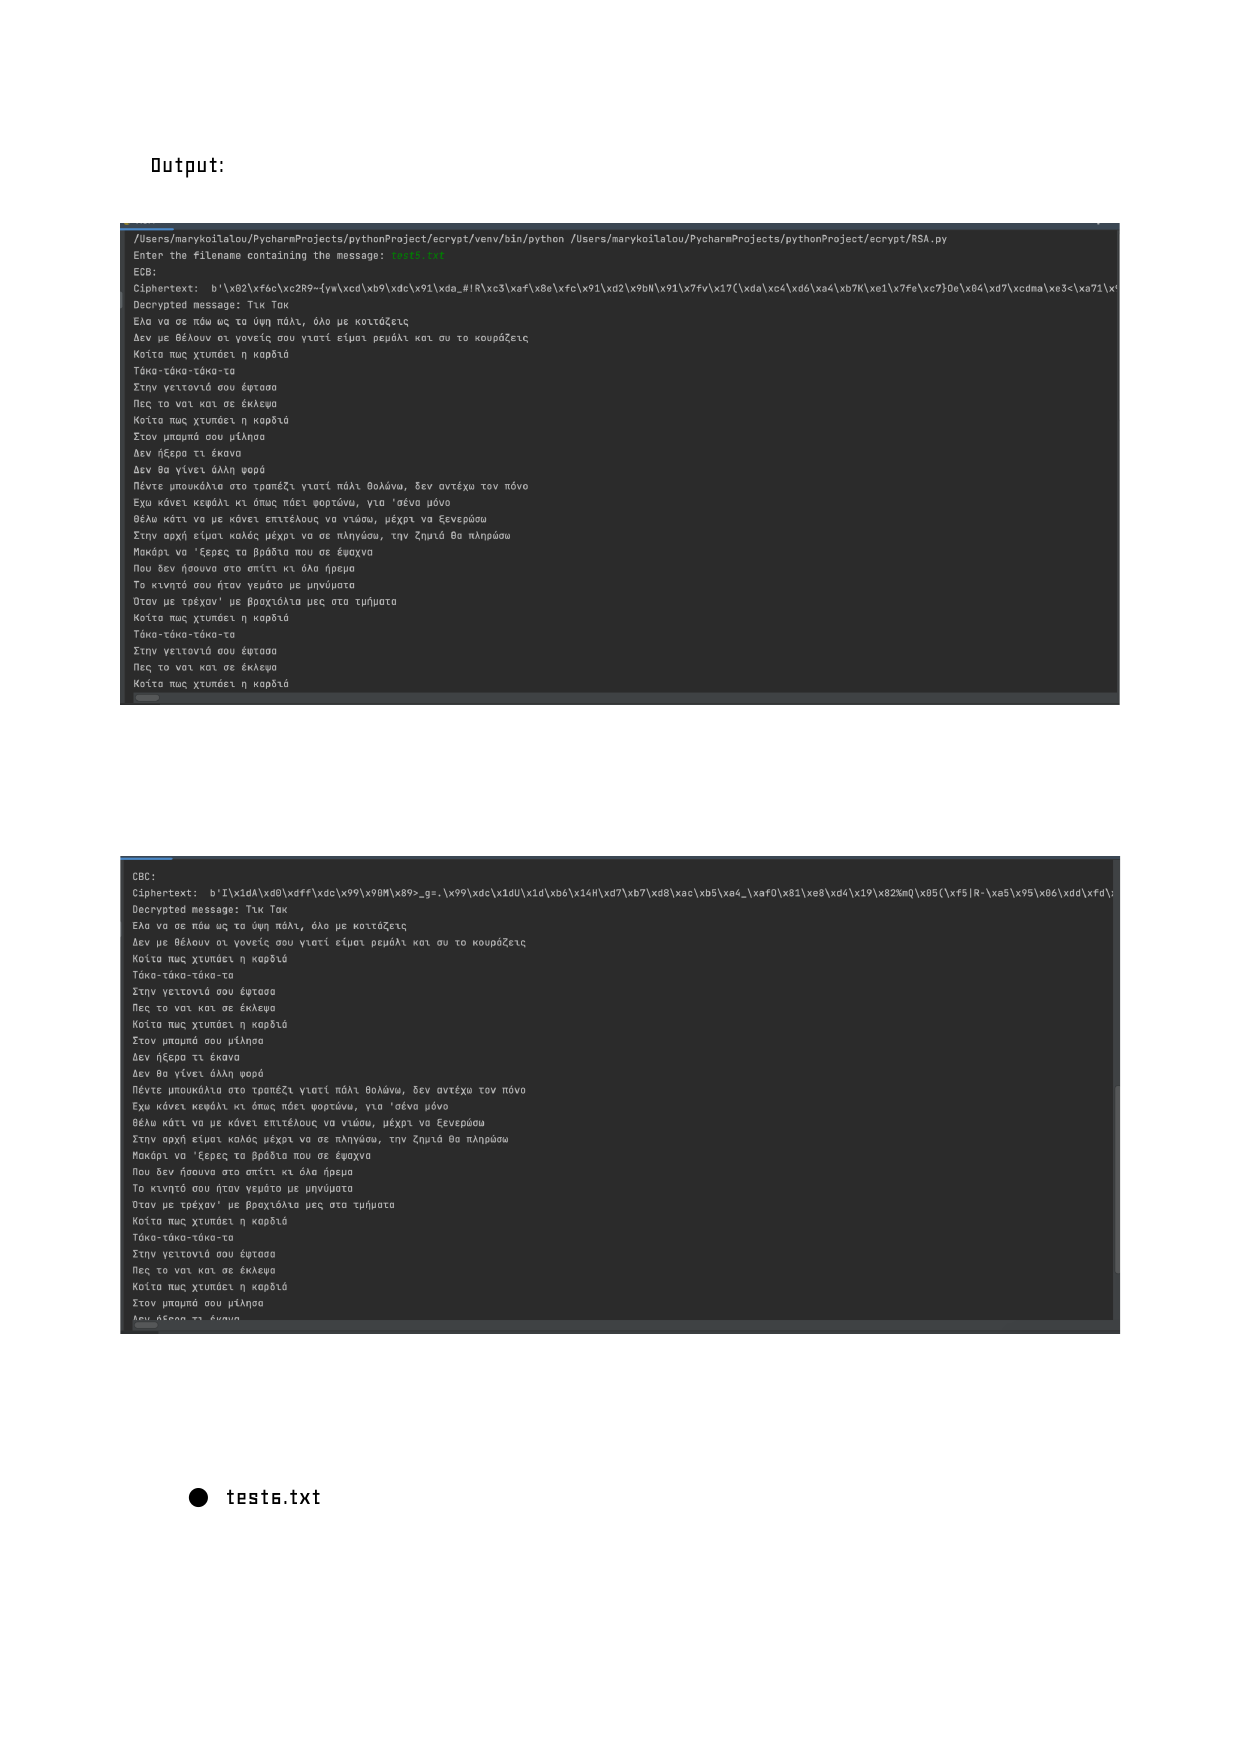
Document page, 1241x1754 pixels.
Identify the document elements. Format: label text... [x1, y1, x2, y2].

list test6.txt [187, 1467, 1090, 1518]
picture [120, 856, 1121, 1334]
picture [120, 223, 1120, 705]
text Output: [150, 150, 1090, 178]
